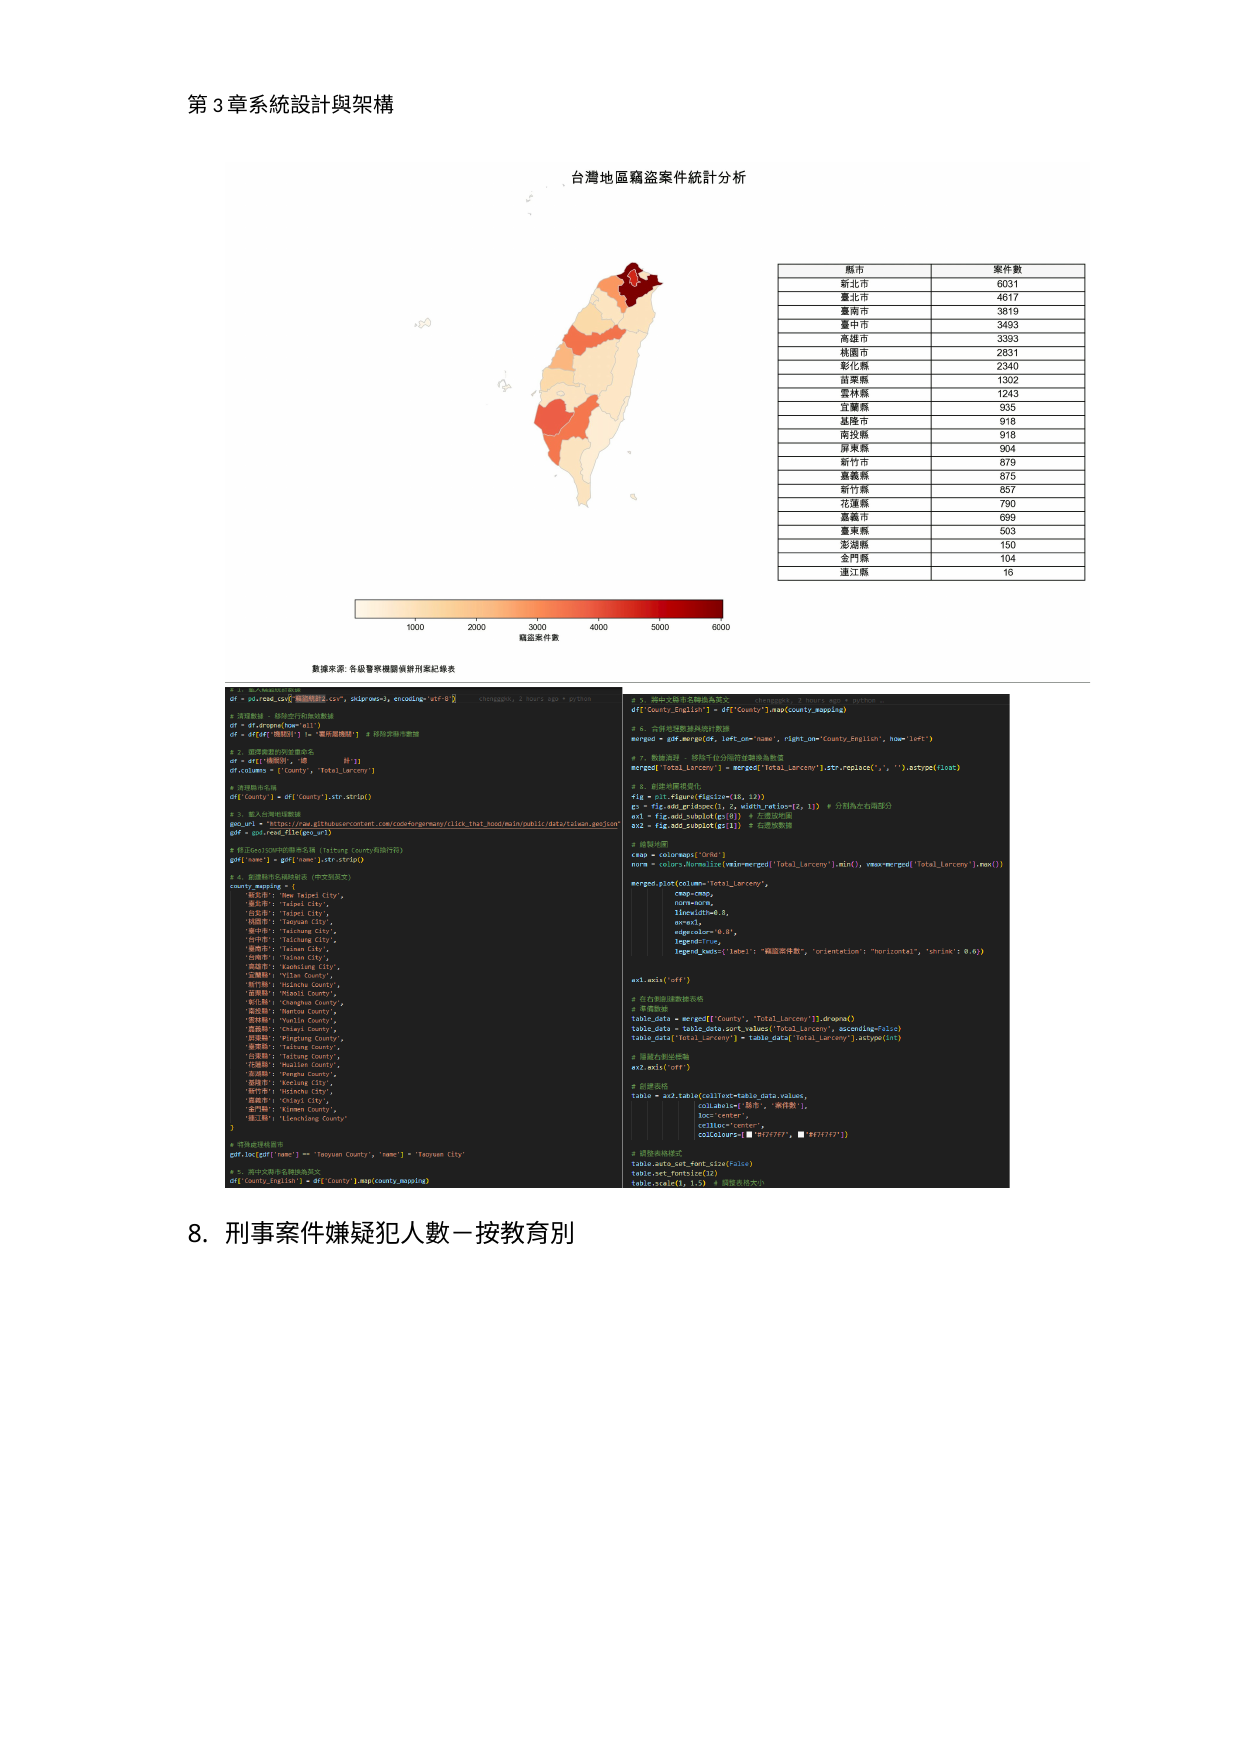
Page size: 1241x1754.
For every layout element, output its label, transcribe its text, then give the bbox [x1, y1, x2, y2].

picture [225, 162, 1091, 683]
list 刑事案件嫌疑犯人數－按教育別 [187, 1212, 1053, 1250]
picture [225, 687, 1010, 1188]
